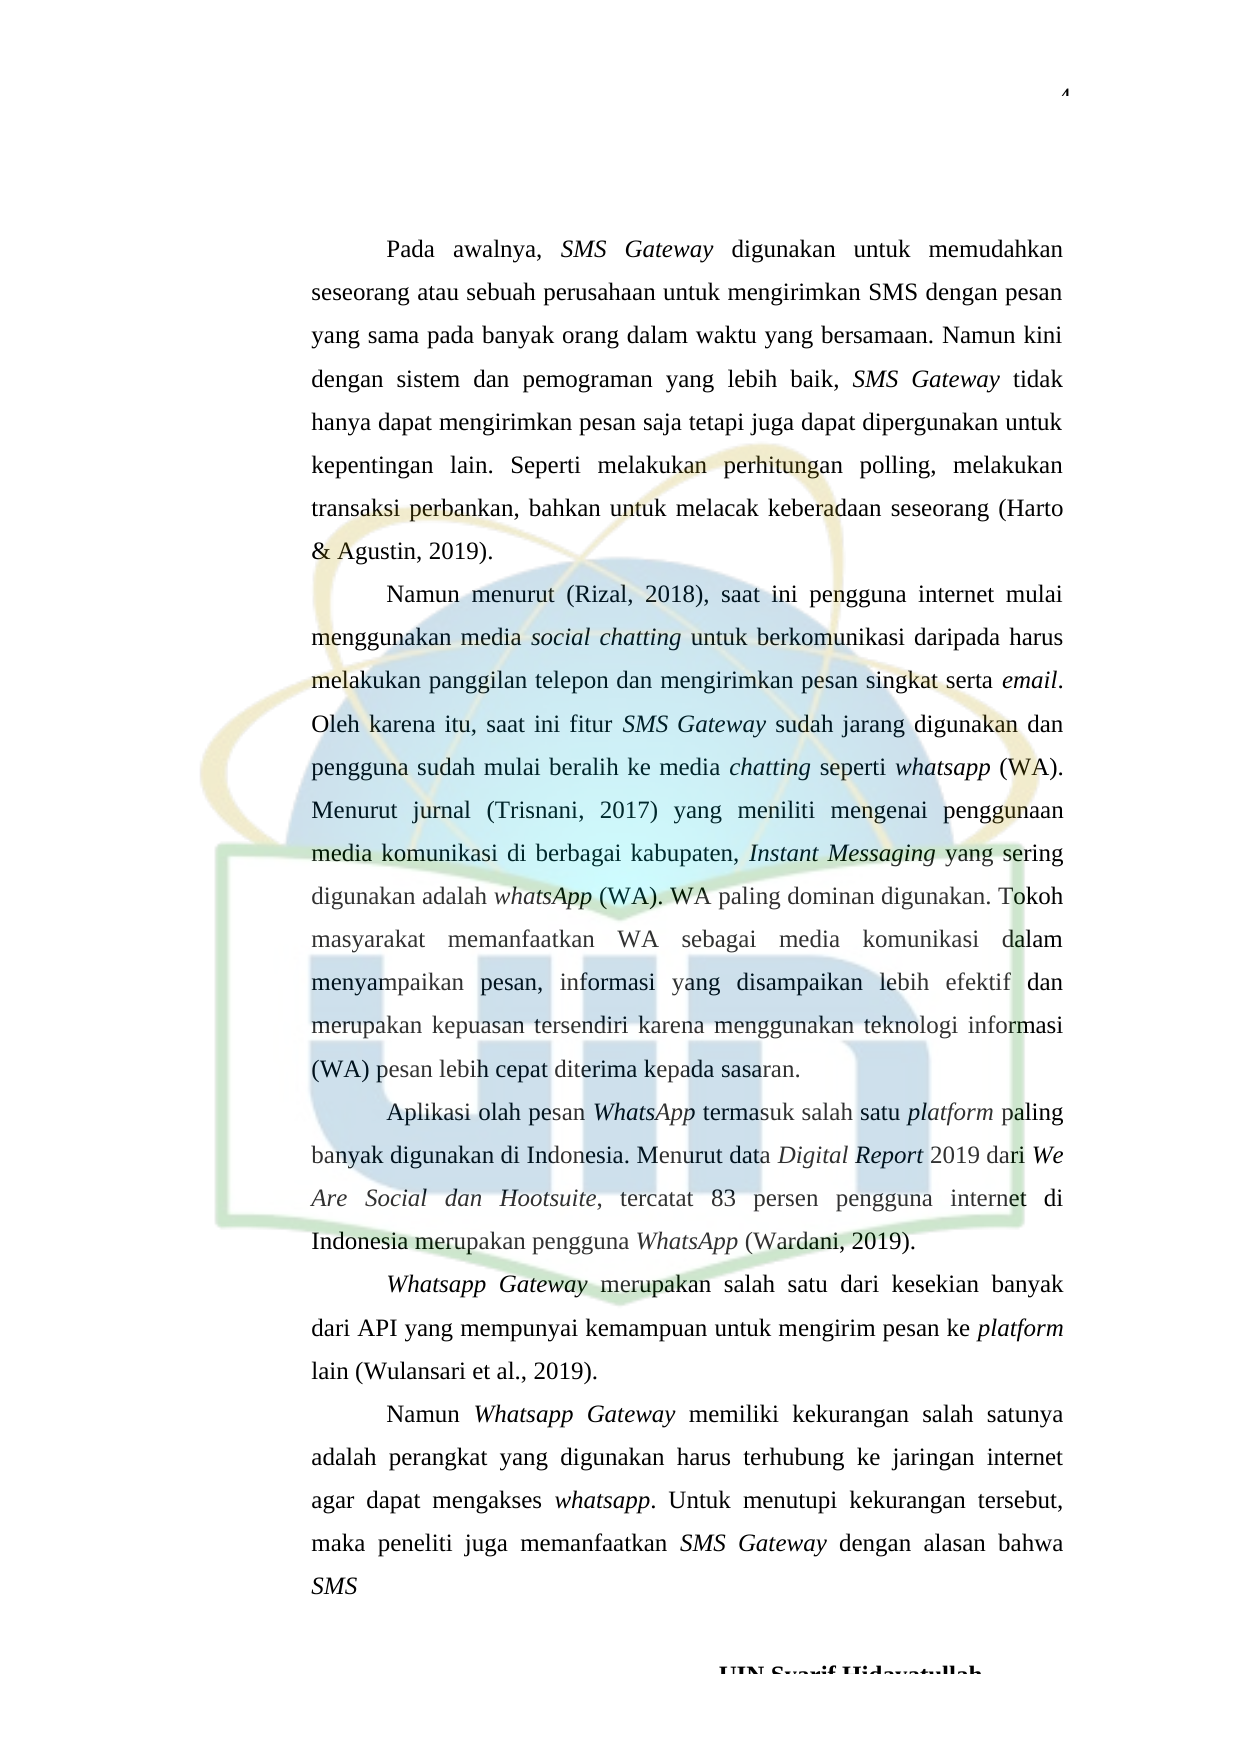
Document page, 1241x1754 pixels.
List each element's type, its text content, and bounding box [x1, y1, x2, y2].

text Whatsapp Gateway merupakan salah satu dari kesekian banyak dari API yang mempunyai kemampuan untuk mengirim pesan ke platform lain (Wulansari et al., 2019). [311, 1316, 1064, 1384]
text Namun Whatsapp Gateway memiliki kekurangan salah satunya adalah perangkat yang digunakan harus terhubung ke jaringan internet agar dapat mengakses whatsapp. Untuk menutupi kekurangan tersebut, maka peneliti juga memanfaatkan SMS Gateway dengan alasan bahwa SMS [311, 1399, 1063, 1600]
text Pada awalnya, SMS Gateway digunakan untuk memudahkan seseorang atau sebuah perusahaan untuk mengirimkan SMS dengan pesan yang sama pada banyak orang dalam waktu yang bersamaan. Namun kini dengan sistem dan pemograman yang lebih baik, SMS Gateway tidak hanya dapat mengirimkan pesan saja tetapi juga dapat dipergunakan untuk kepentingan lain. Seperti melakukan perhitungan polling, melakukan transaksi perbankan, bahkan untuk melacak keberadaan seseorang (Harto & Agustin, 2019). [311, 234, 1063, 435]
picture [0, 435, 1241, 1316]
